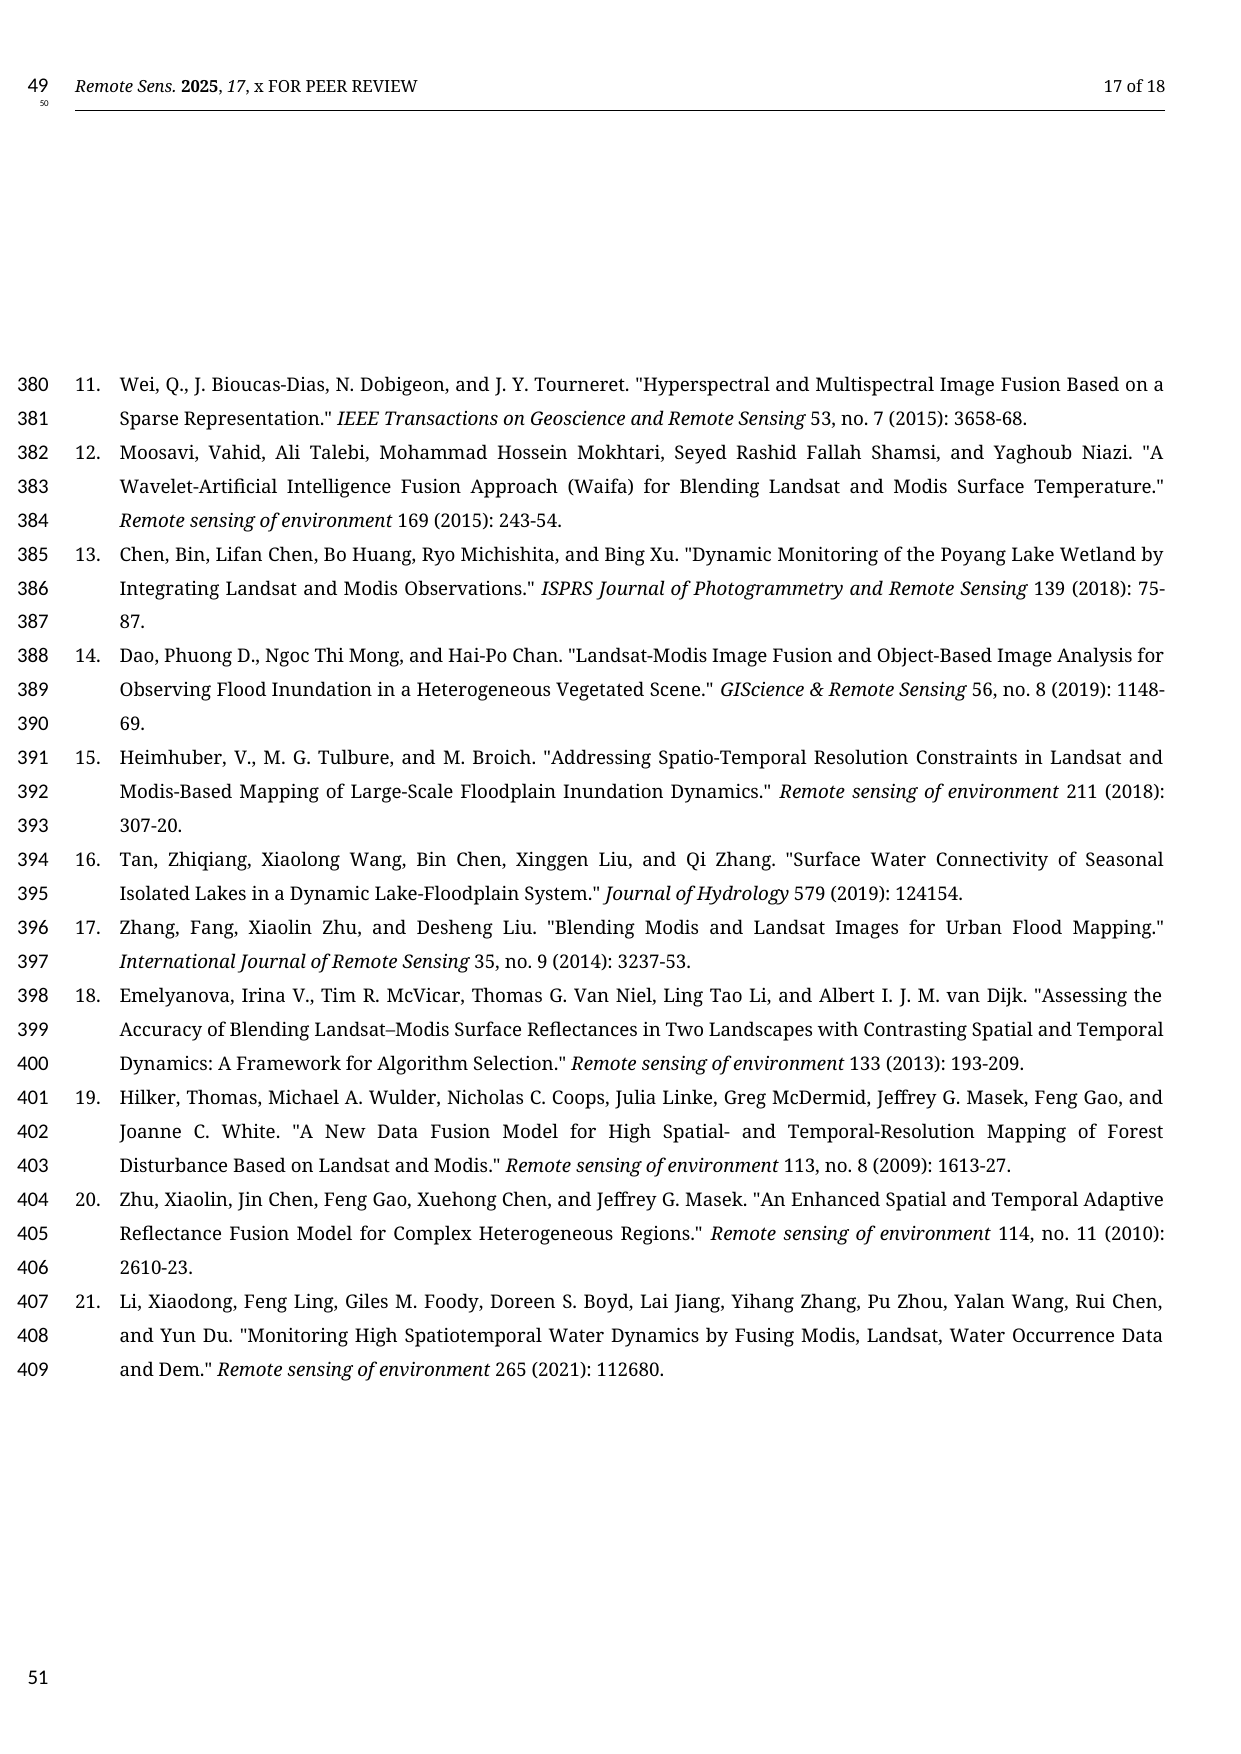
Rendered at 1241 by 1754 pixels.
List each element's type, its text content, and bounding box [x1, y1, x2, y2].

text 13. Chen, Bin, Lifan Chen, Bo Huang, Ryo Michishita, and Bing Xu. "Dynamic Monitoring of the Poyang Lake Wetland by Integrating Landsat and Modis Observations." ISPRS Journal of Photogrammetry and Remote Sensing 139 (2018): 75-87. [75, 537, 1165, 639]
text 19. Hilker, Thomas, Michael A. Wulder, Nicholas C. Coops, Julia Linke, Greg McDermid, Jeffrey G. Masek, Feng Gao, and Joanne C. White. "A New Data Fusion Model for High Spatial- and Temporal-Resolution Mapping of Forest Disturbance Based on Landsat and Modis." Remote sensing of environment 113, no. 8 (2009): 1613-27. [75, 1080, 1165, 1182]
text 16. Tan, Zhiqiang, Xiaolong Wang, Bin Chen, Xinggen Liu, and Qi Zhang. "Surface Water Connectivity of Seasonal Isolated Lakes in a Dynamic Lake-Floodplain System." Journal of Hydrology 579 (2019): 124154. [75, 842, 1165, 910]
text 11. Wei, Q., J. Bioucas-Dias, N. Dobigeon, and J. Y. Tourneret. "Hyperspectral and Multispectral Image Fusion Based on a Sparse Representation." IEEE Transactions on Geoscience and Remote Sensing 53, no. 7 (2015): 3658-68. [75, 367, 1165, 435]
text 21. Li, Xiaodong, Feng Ling, Giles M. Foody, Doreen S. Boyd, Lai Jiang, Yihang Zhang, Pu Zhou, Yalan Wang, Rui Chen, and Yun Du. "Monitoring High Spatiotemporal Water Dynamics by Fusing Modis, Landsat, Water Occurrence Data and Dem." Remote sensing of environment 265 (2021): 112680. [75, 1284, 1165, 1386]
text 18. Emelyanova, Irina V., Tim R. McVicar, Thomas G. Van Niel, Ling Tao Li, and Albert I. J. M. van Dijk. "Assessing the Accuracy of Blending Landsat–Modis Surface Reflectances in Two Landscapes with Contrasting Spatial and Temporal Dynamics: A Framework for Algorithm Selection." Remote sensing of environment 133 (2013): 193-209. [75, 978, 1165, 1080]
text 17. Zhang, Fang, Xiaolin Zhu, and Desheng Liu. "Blending Modis and Landsat Images for Urban Flood Mapping." International Journal of Remote Sensing 35, no. 9 (2014): 3237-53. [75, 910, 1165, 978]
text 15. Heimhuber, V., M. G. Tulbure, and M. Broich. "Addressing Spatio-Temporal Resolution Constraints in Landsat and Modis-Based Mapping of Large-Scale Floodplain Inundation Dynamics." Remote sensing of environment 211 (2018): 307-20. [75, 741, 1165, 842]
text 20. Zhu, Xiaolin, Jin Chen, Feng Gao, Xuehong Chen, and Jeffrey G. Masek. "An Enhanced Spatial and Temporal Adaptive Reflectance Fusion Model for Complex Heterogeneous Regions." Remote sensing of environment 114, no. 11 (2010): 2610-23. [75, 1182, 1165, 1284]
text 14. Dao, Phuong D., Ngoc Thi Mong, and Hai-Po Chan. "Landsat-Modis Image Fusion and Object-Based Image Analysis for Observing Flood Inundation in a Heterogeneous Vegetated Scene." GIScience & Remote Sensing 56, no. 8 (2019): 1148-69. [75, 639, 1165, 741]
text 12. Moosavi, Vahid, Ali Talebi, Mohammad Hossein Mokhtari, Seyed Rashid Fallah Shamsi, and Yaghoub Niazi. "A Wavelet-Artificial Intelligence Fusion Approach (Waifa) for Blending Landsat and Modis Surface Temperature." Remote sensing of environment 169 (2015): 243-54. [75, 435, 1165, 537]
